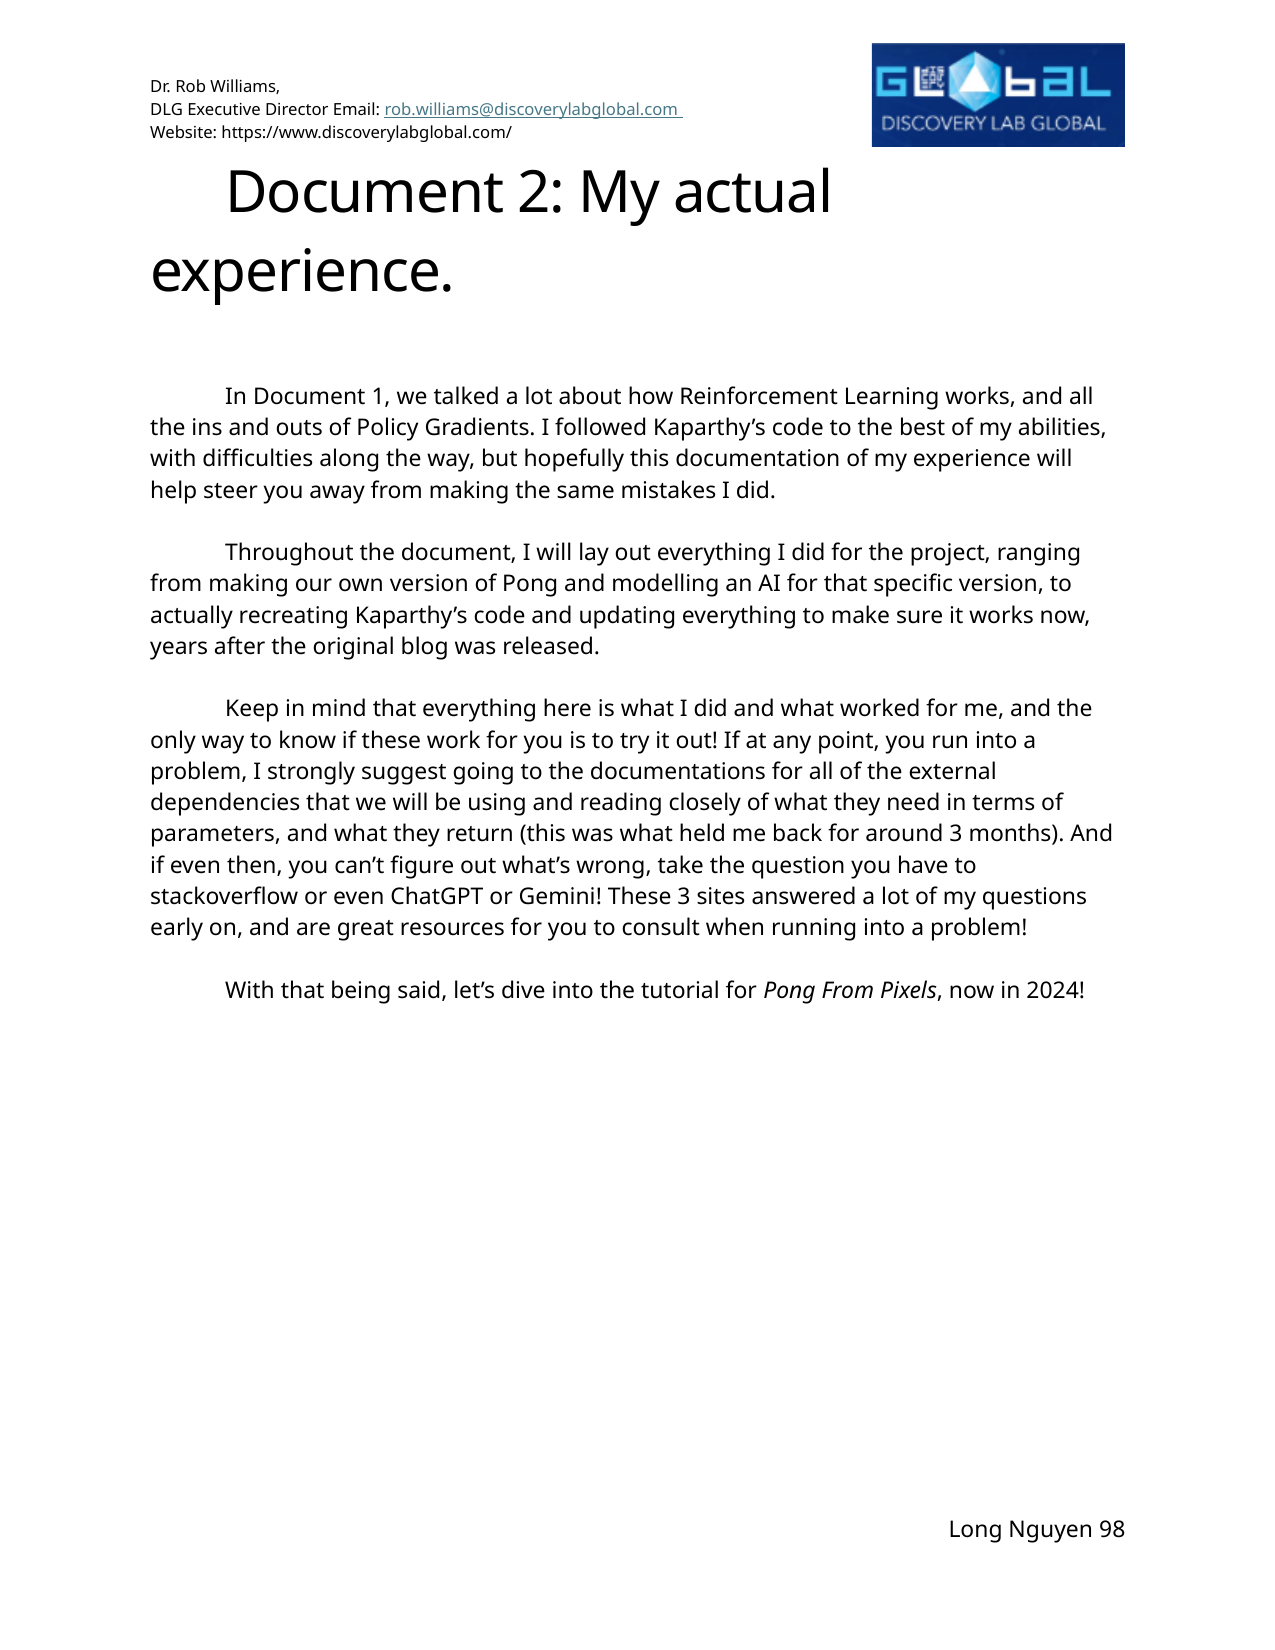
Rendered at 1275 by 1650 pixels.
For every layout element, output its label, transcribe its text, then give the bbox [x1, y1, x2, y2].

text With that being said, let’s dive into the tutorial for Pong From Pixels, now in 2024! [150, 973, 1125, 1005]
text Throughout the document, I will lay out everything I did for the project, ranging from making our own version of Pong and modelling an AI for that specific version, to actually recreating Kaparthy’s code and updating everything to make sure it works now, years after the original blog was released. [150, 536, 1125, 661]
title Document 2: My actual experience. [150, 150, 1125, 309]
picture [871, 43, 1125, 147]
text Keep in mind that everything here is what I did and what worked for me, and the only way to know if these work for you is to try it out! If at any point, you run into a problem, I strongly suggest going to the documentations for all of the external dependencies that we will be using and reading closely of what they need in terms of parameters, and what they return (this was what held me back for around 3 months). And if even then, you can’t figure out what’s wrong, take the question you have to stackoverflow or even ChatGPT or Gemini! These 3 sites answered a lot of my questions early on, and are great resources for you to consult when running into a problem! [150, 692, 1125, 942]
text In Document 1, we talked a lot about how Reinforcement Learning works, and all the ins and outs of Policy Gradients. I followed Kaparthy’s code to the best of my abilities, with difficulties along the way, but hopefully this documentation of my experience will help steer you away from making the same mistakes I did. [150, 380, 1125, 505]
